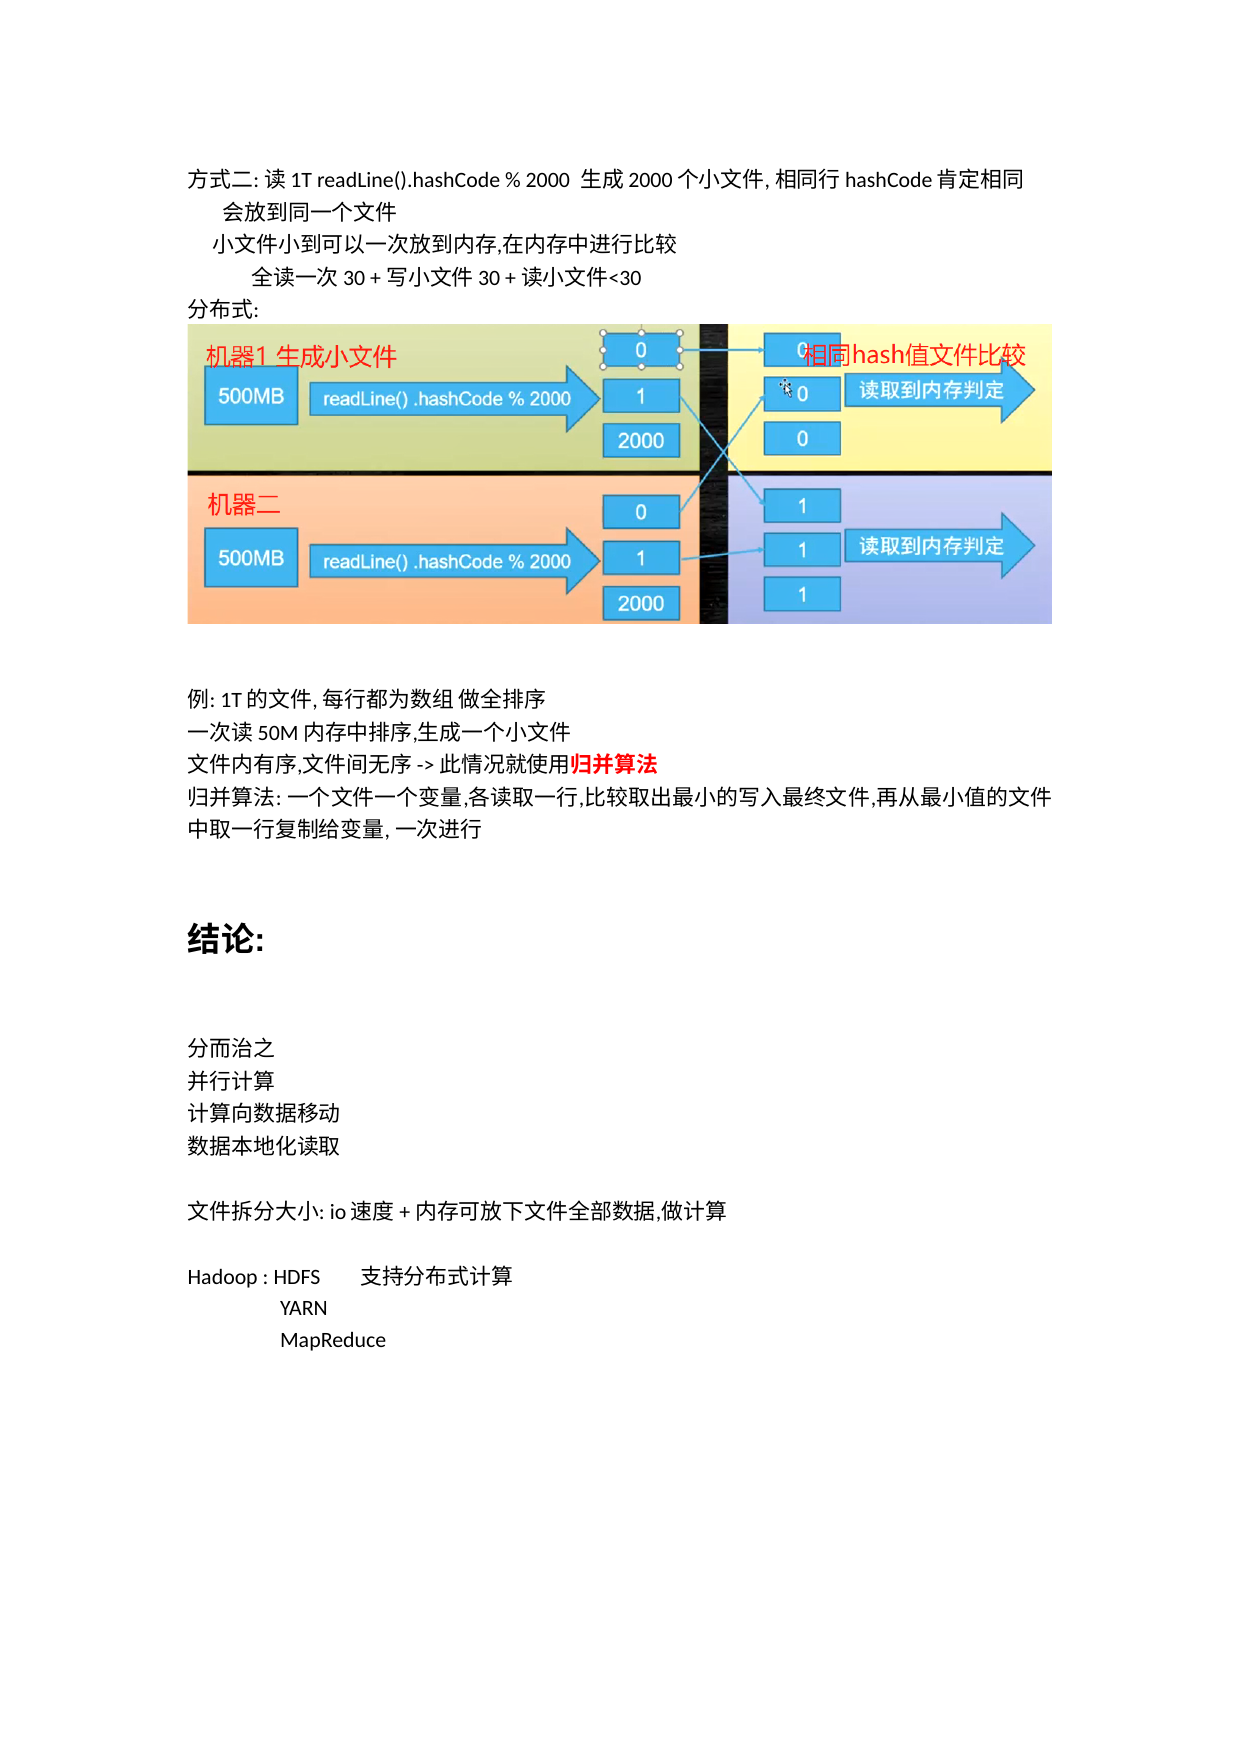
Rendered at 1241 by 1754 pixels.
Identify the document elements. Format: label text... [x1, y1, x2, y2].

text 一次读50M内存中排序,生成一个小文件 [187, 714, 1053, 747]
text 分布式: [187, 292, 1053, 324]
text 分而治之 [187, 1031, 1053, 1063]
text MapReduce [187, 1323, 1053, 1356]
text 归并算法: 一个文件一个变量,各读取一行,比较取出最小的写入最终文件,再从最小值的文件中取一行复制给变量, 一次进行 [187, 779, 1053, 844]
text 会放到同一个文件 [187, 194, 1053, 227]
subtitle 结论: [187, 904, 1053, 969]
text 全读一次30 + 写小文件30 + 读小文件<30 [187, 259, 1053, 292]
text 并行计算 [187, 1063, 1053, 1096]
text 方式二: 读1T readLine().hashCode % 2000 生成2000个小文件, 相同行hashCode肯定相同 [187, 162, 1053, 194]
text YARN [187, 1291, 1053, 1323]
text 计算向数据移动 [187, 1096, 1053, 1128]
text 文件拆分大小: io速度 + 内存可放下文件全部数据,做计算 [187, 1193, 1053, 1226]
text Hadoop : HDFS 支持分布式计算 [187, 1258, 1053, 1291]
text 小文件小到可以一次放到内存,在内存中进行比较 [187, 227, 1053, 259]
text 数据本地化读取 [187, 1128, 1053, 1161]
text 例: 1T的文件, 每行都为数组 做全排序 [187, 682, 1053, 714]
text 文件内有序,文件间无序 -> 此情况就使用归并算法 [187, 747, 1053, 779]
picture [187, 324, 1052, 624]
